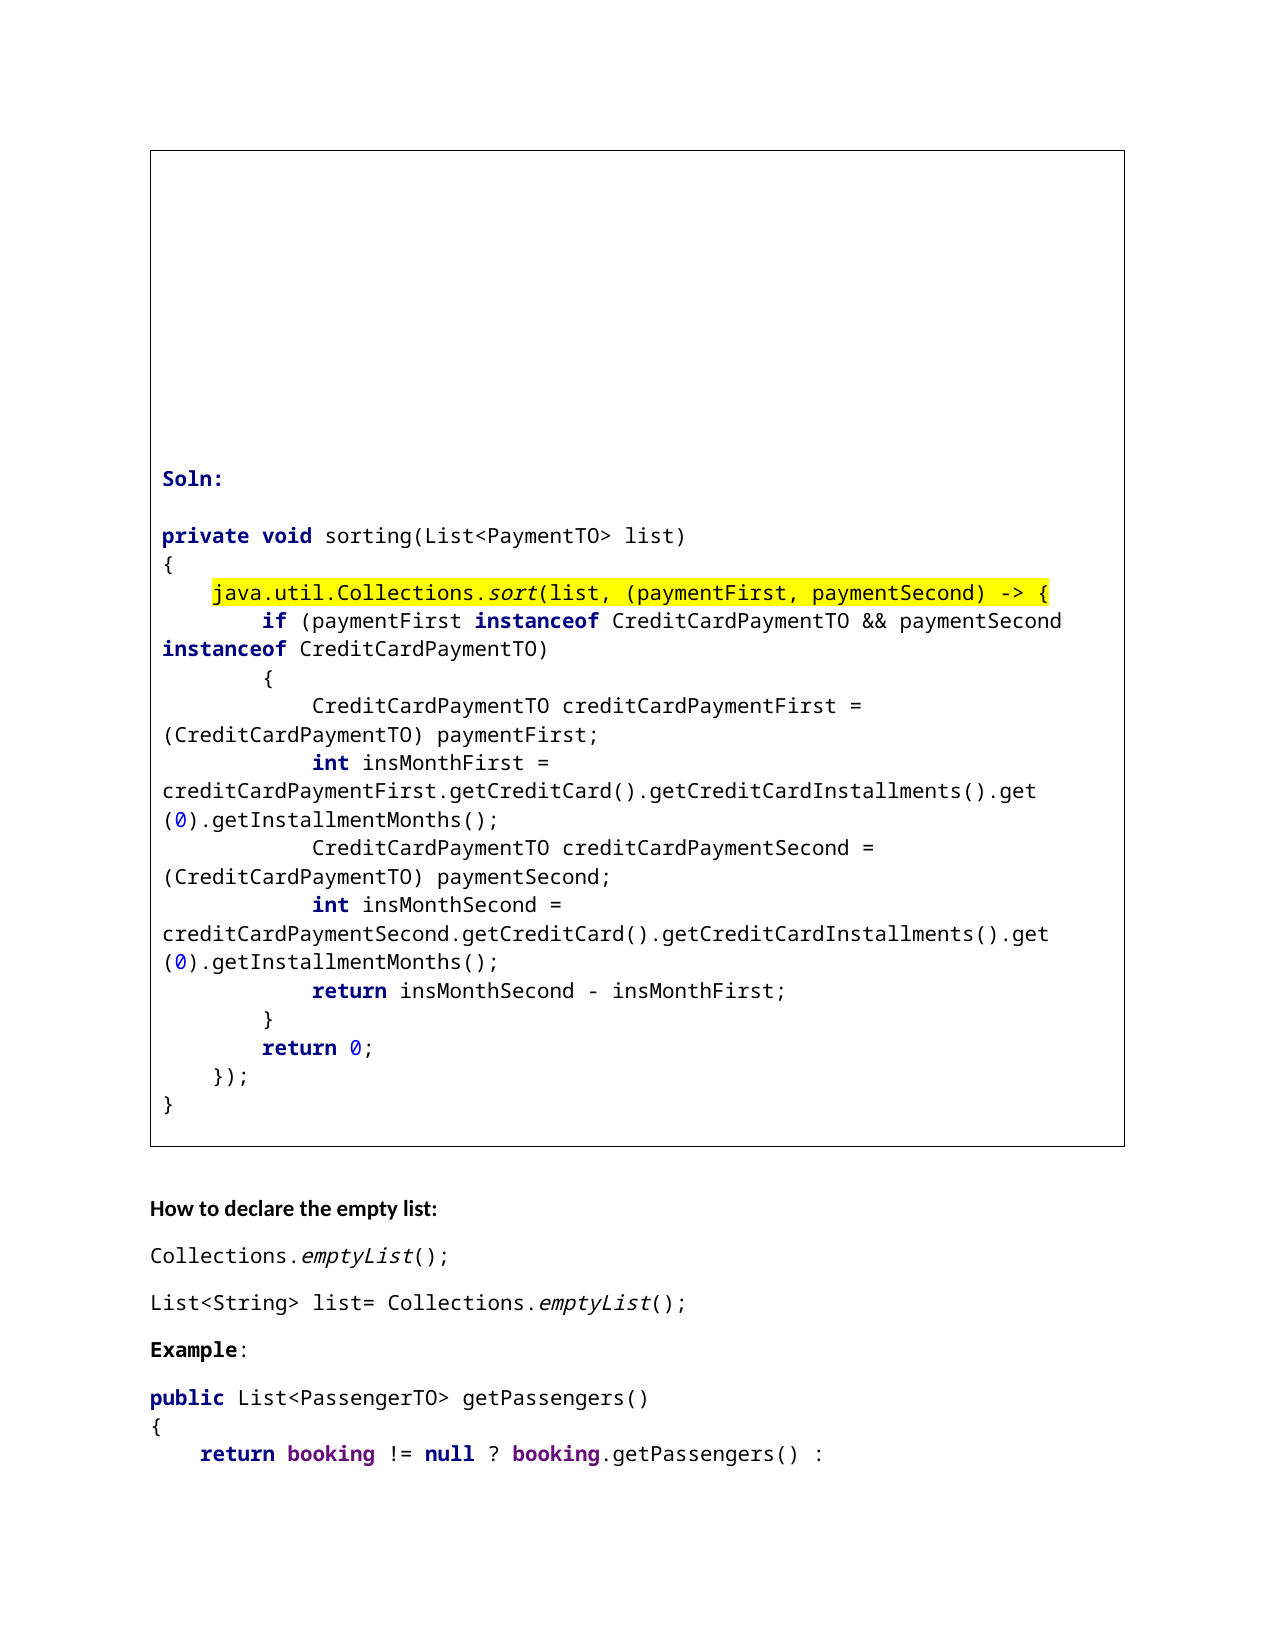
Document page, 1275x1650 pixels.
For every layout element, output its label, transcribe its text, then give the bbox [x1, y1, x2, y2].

text How to declare the empty list: [150, 1194, 1125, 1222]
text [150, 1383, 1125, 1468]
text Example: [150, 1335, 1125, 1364]
text List<String> list= Collections.emptyList(); [150, 1288, 1125, 1316]
text Collections.emptyList(); [150, 1241, 1125, 1269]
